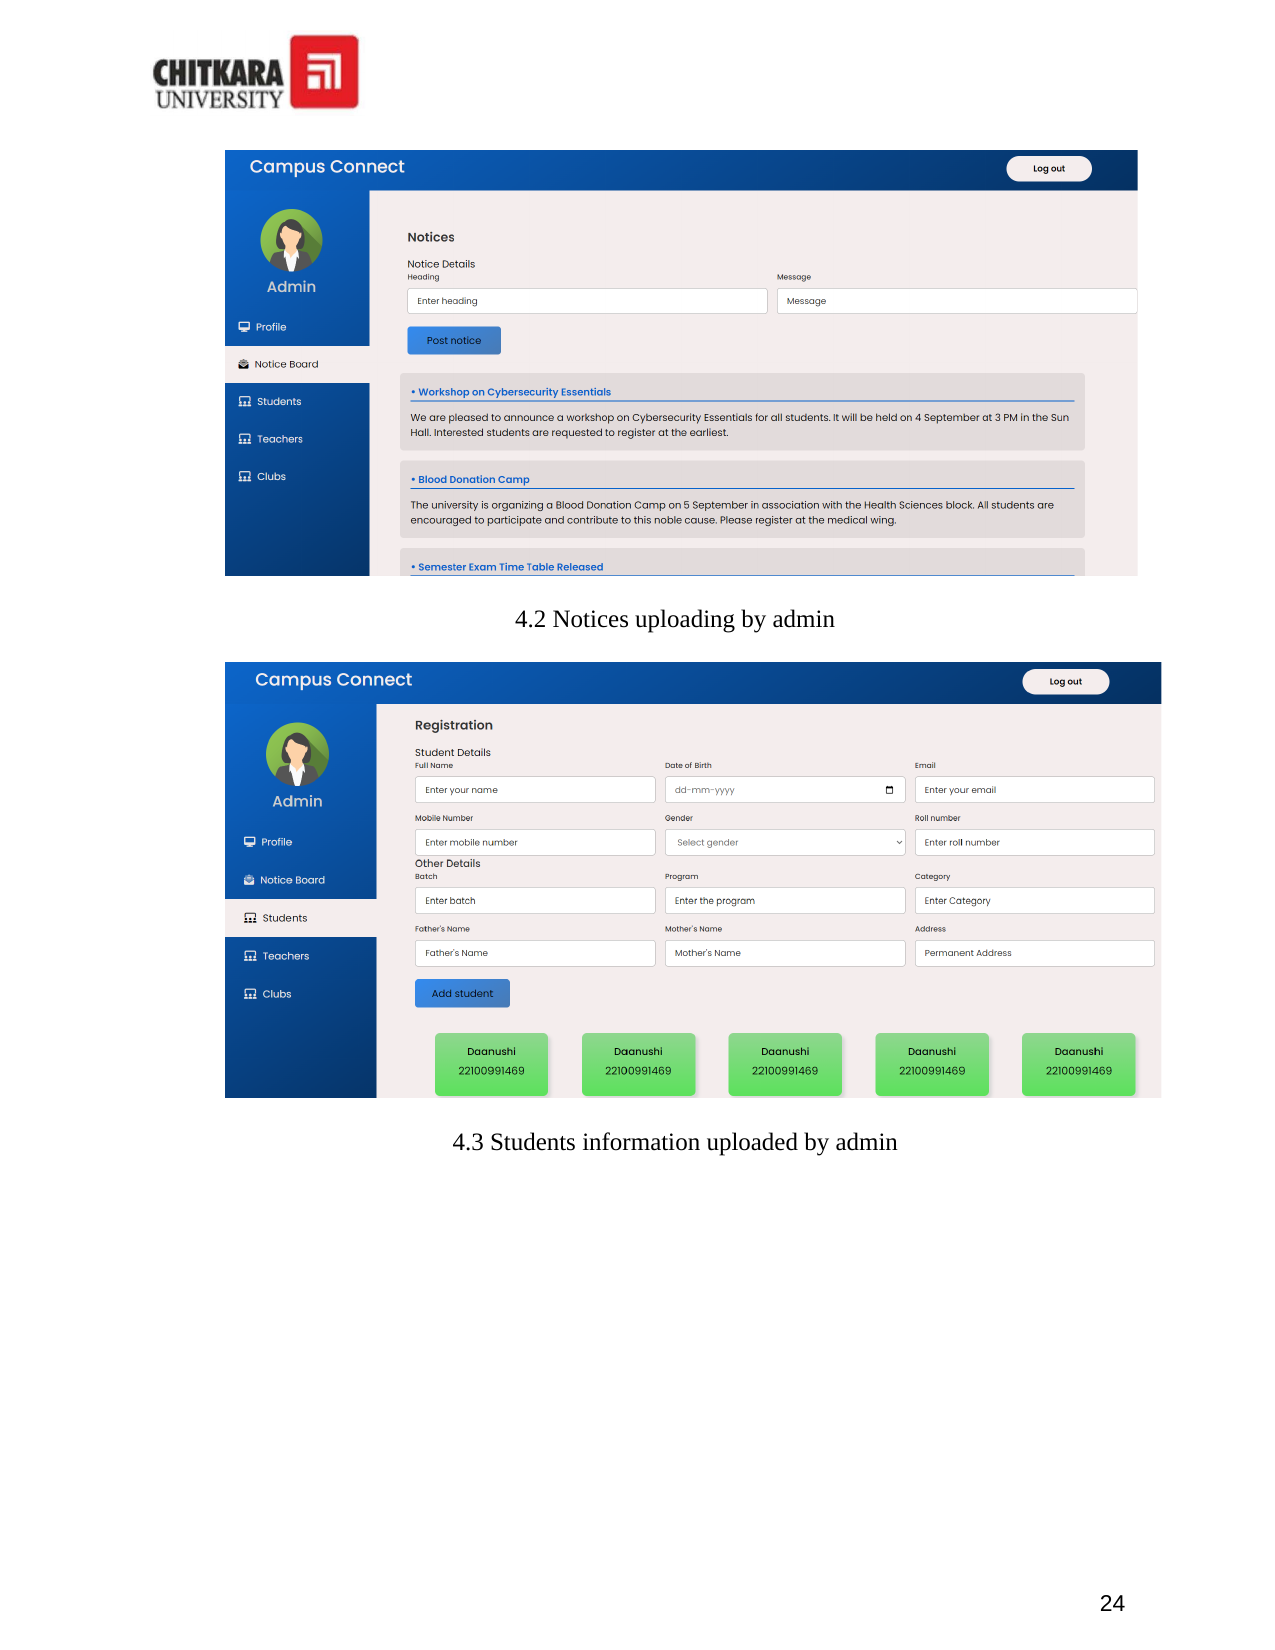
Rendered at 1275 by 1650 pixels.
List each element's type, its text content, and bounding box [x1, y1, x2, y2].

text 4.2 Notices uploading by admin [225, 604, 1125, 633]
picture [225, 150, 1138, 576]
text 4.3 Students information uploaded by admin [225, 1127, 1125, 1155]
picture [150, 30, 366, 116]
picture [225, 662, 1162, 1098]
